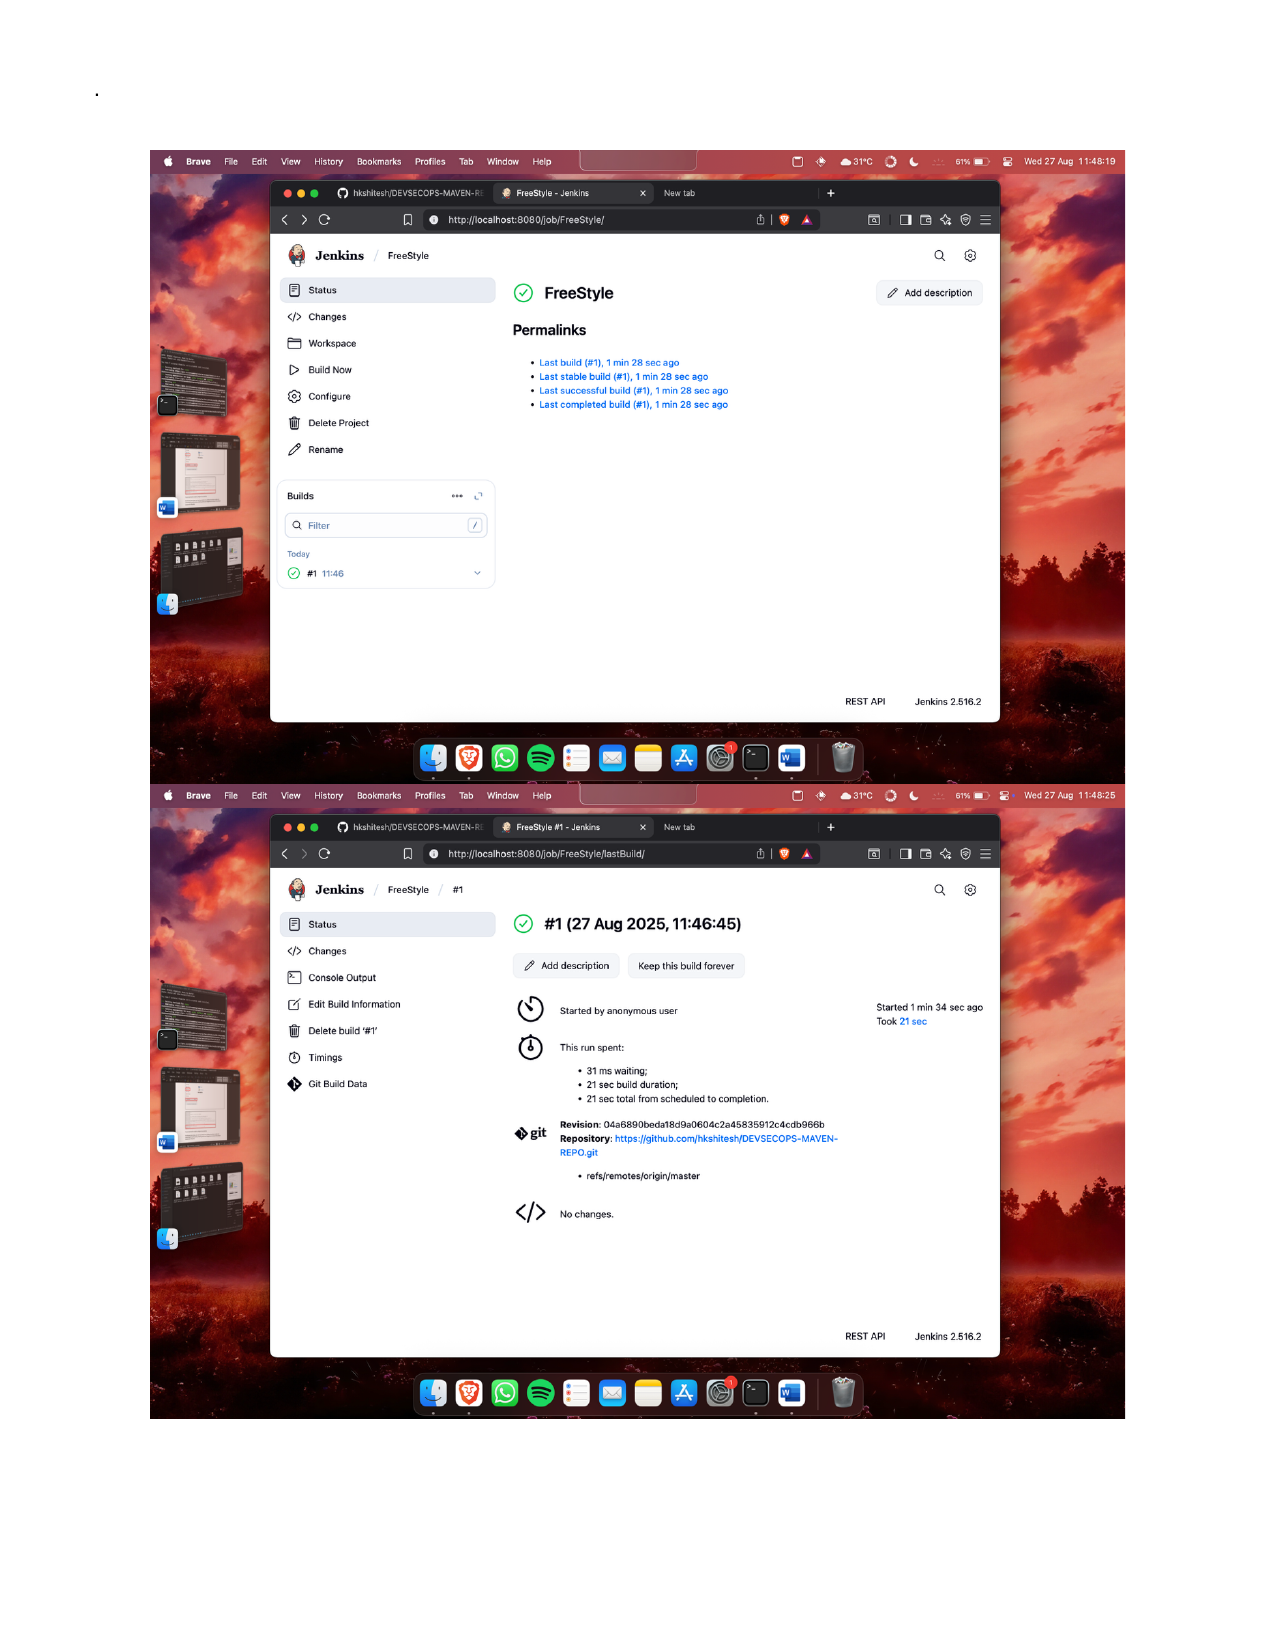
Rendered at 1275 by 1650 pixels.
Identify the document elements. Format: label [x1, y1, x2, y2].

picture [150, 150, 1125, 1419]
